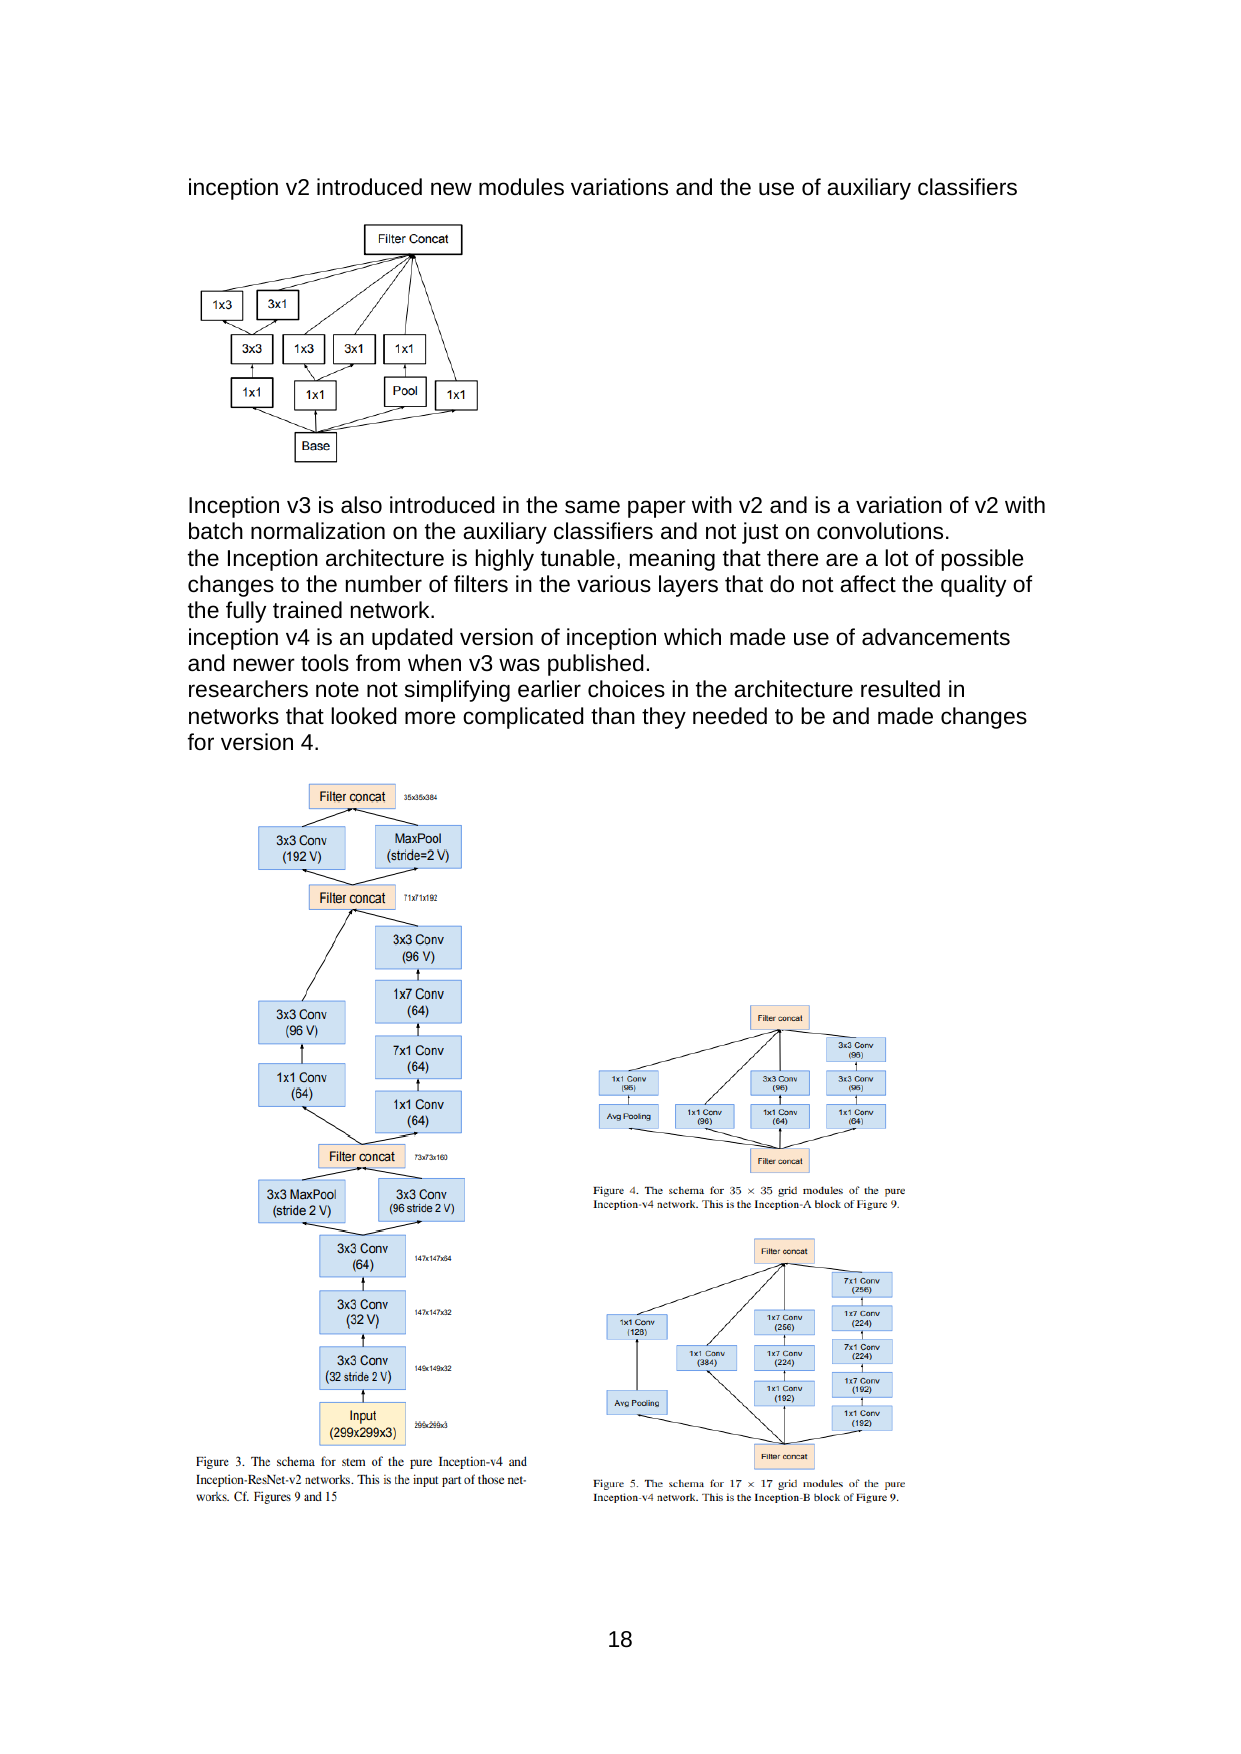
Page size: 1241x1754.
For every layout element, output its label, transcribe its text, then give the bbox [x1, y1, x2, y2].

picture [187, 755, 917, 1518]
picture [187, 200, 487, 466]
